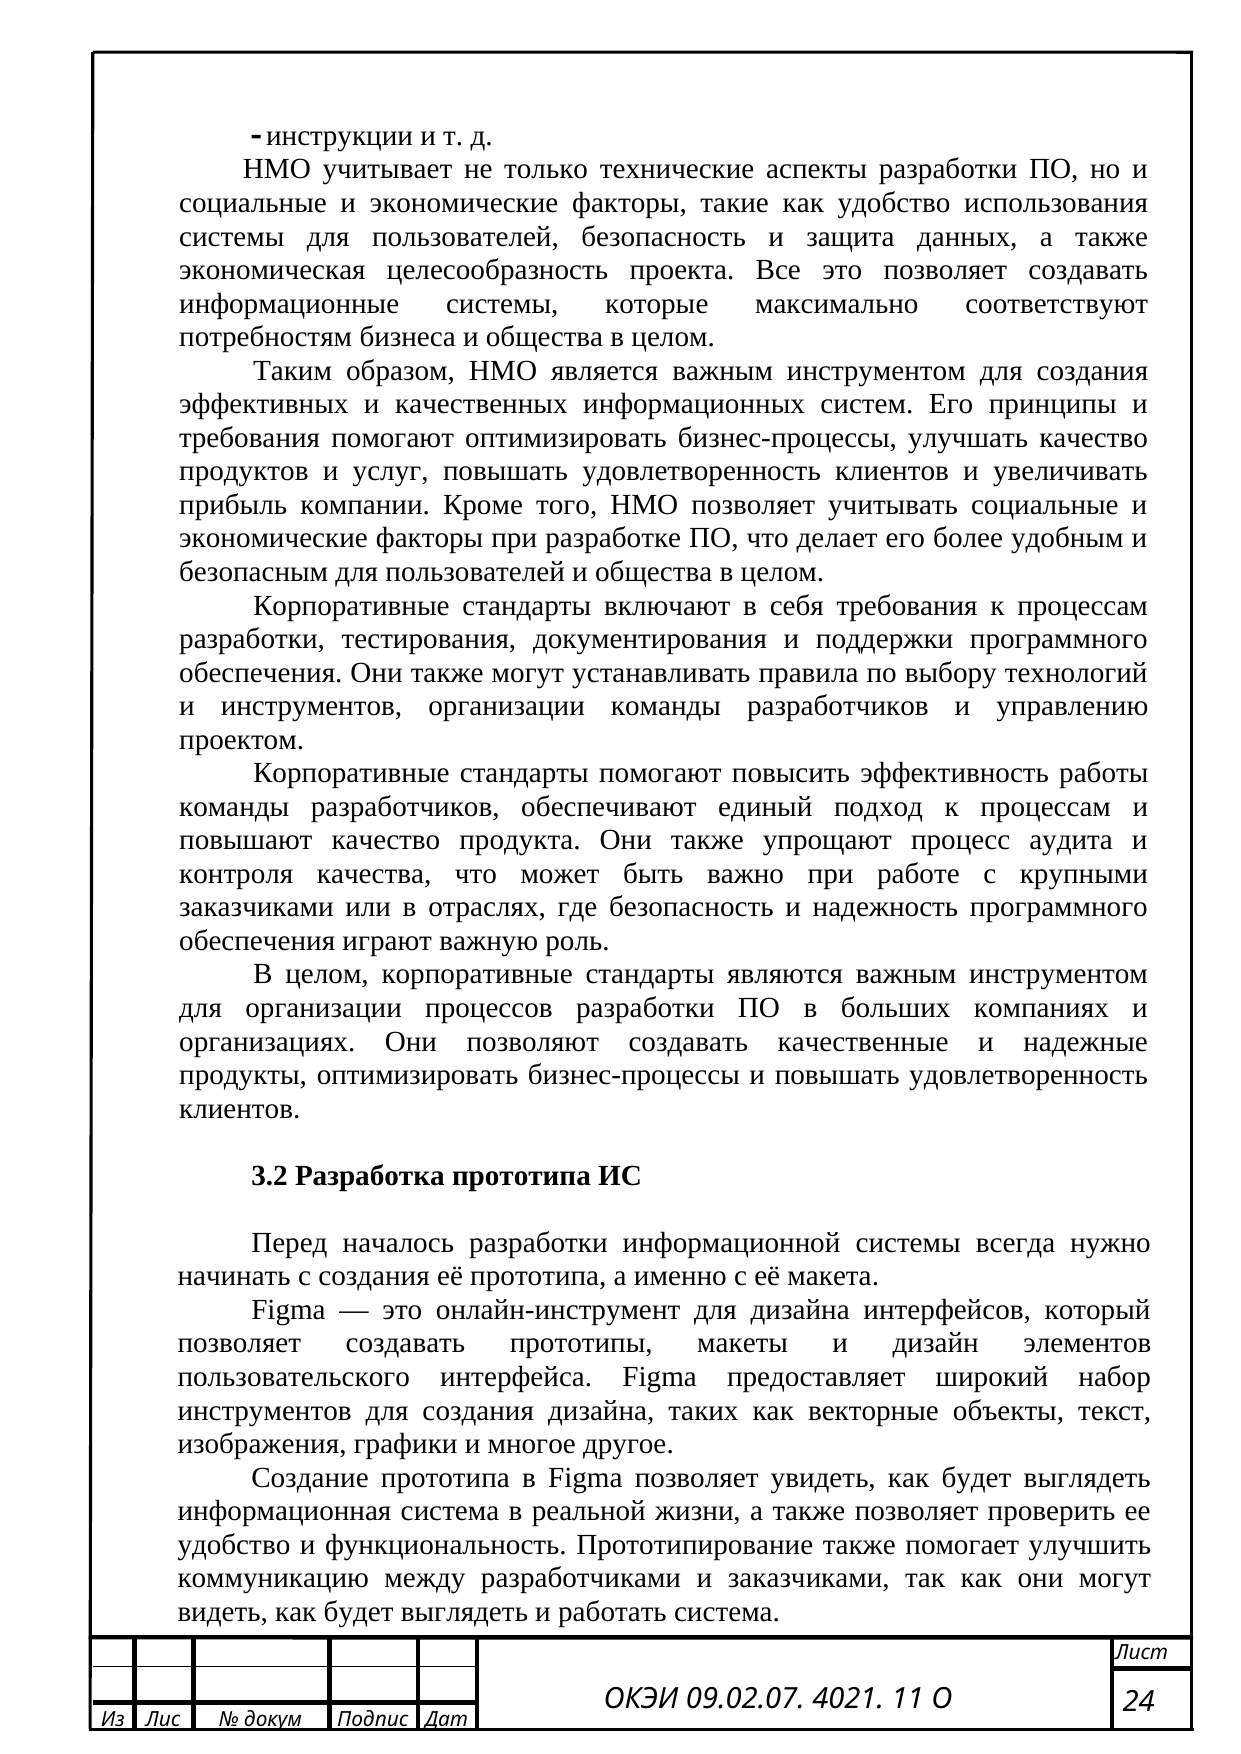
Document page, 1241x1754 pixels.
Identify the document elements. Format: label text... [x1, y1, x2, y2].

text Перед началось разработки информационной системы всегда нужно начинать с создания её прототипа, а именно с её макета. [177, 1225, 1152, 1292]
text Корпоративные стандарты помогают повысить эффективность работы команды разработчиков, обеспечивают единый подход к процессам и повышают качество продукта. Они также упрощают процесс аудита и контроля качества, что может быть важно при работе с крупными заказчиками или в отраслях, где безопасность и надежность программного обеспечения играют важную роль. [179, 755, 1149, 957]
text Таким образом, НМО является важным инструментом для создания эффективных и качественных информационных систем. Его принципы и требования помогают оптимизировать бизнес-процессы, улучшать качество продуктов и услуг, повышать удовлетворенность клиентов и увеличивать прибыль компании. Кроме того, НМО позволяет учитывать социальные и экономические факторы при разработке ПО, что делает его более удобным и безопасным для пользователей и общества в целом. [179, 353, 1149, 588]
text НМО учитывает не только технические аспекты разработки ПО, но и социальные и экономические факторы, такие как удобство использования системы для пользователей, безопасность и защита данных, а также экономическая целесообразность проекта. Все это позволяет создавать информационные системы, которые максимально соответствуют потребностям бизнеса и общества в целом. [179, 152, 1149, 353]
text Корпоративные стандарты включают в себя требования к процессам разработки, тестирования, документирования и поддержки программного обеспечения. Они также могут устанавливать правила по выбору технологий и инструментов, организации команды разработчиков и управлению проектом. [179, 588, 1149, 755]
text Figma — это онлайн-инструмент для дизайна интерфейсов, который позволяет создавать прототипы, макеты и дизайн элементов пользовательского интерфейса. Figma предоставляет широкий набор инструментов для создания дизайна, таких как векторные объекты, текст, изображения, графики и многое другое. [177, 1292, 1152, 1460]
text В целом, корпоративные стандарты являются важным инструментом для организации процессов разработки ПО в больших компаниях и организациях. Они позволяют создавать качественные и надежные продукты, оптимизировать бизнес-процессы и повышать удовлетворенность клиентов. [179, 957, 1149, 1124]
text Создание прототипа в Figma позволяет увидеть, как будет выглядеть информационная система в реальной жизни, а также позволяет проверить ее удобство и функциональность. Прототипирование также помогает улучшить коммуникацию между разработчиками и заказчиками, так как они могут видеть, как будет выглядеть и работать система. [177, 1460, 1152, 1627]
list инструкции и т. д. [177, 118, 1149, 152]
text 3.2 Разработка прототипа ИС [177, 1158, 1152, 1191]
